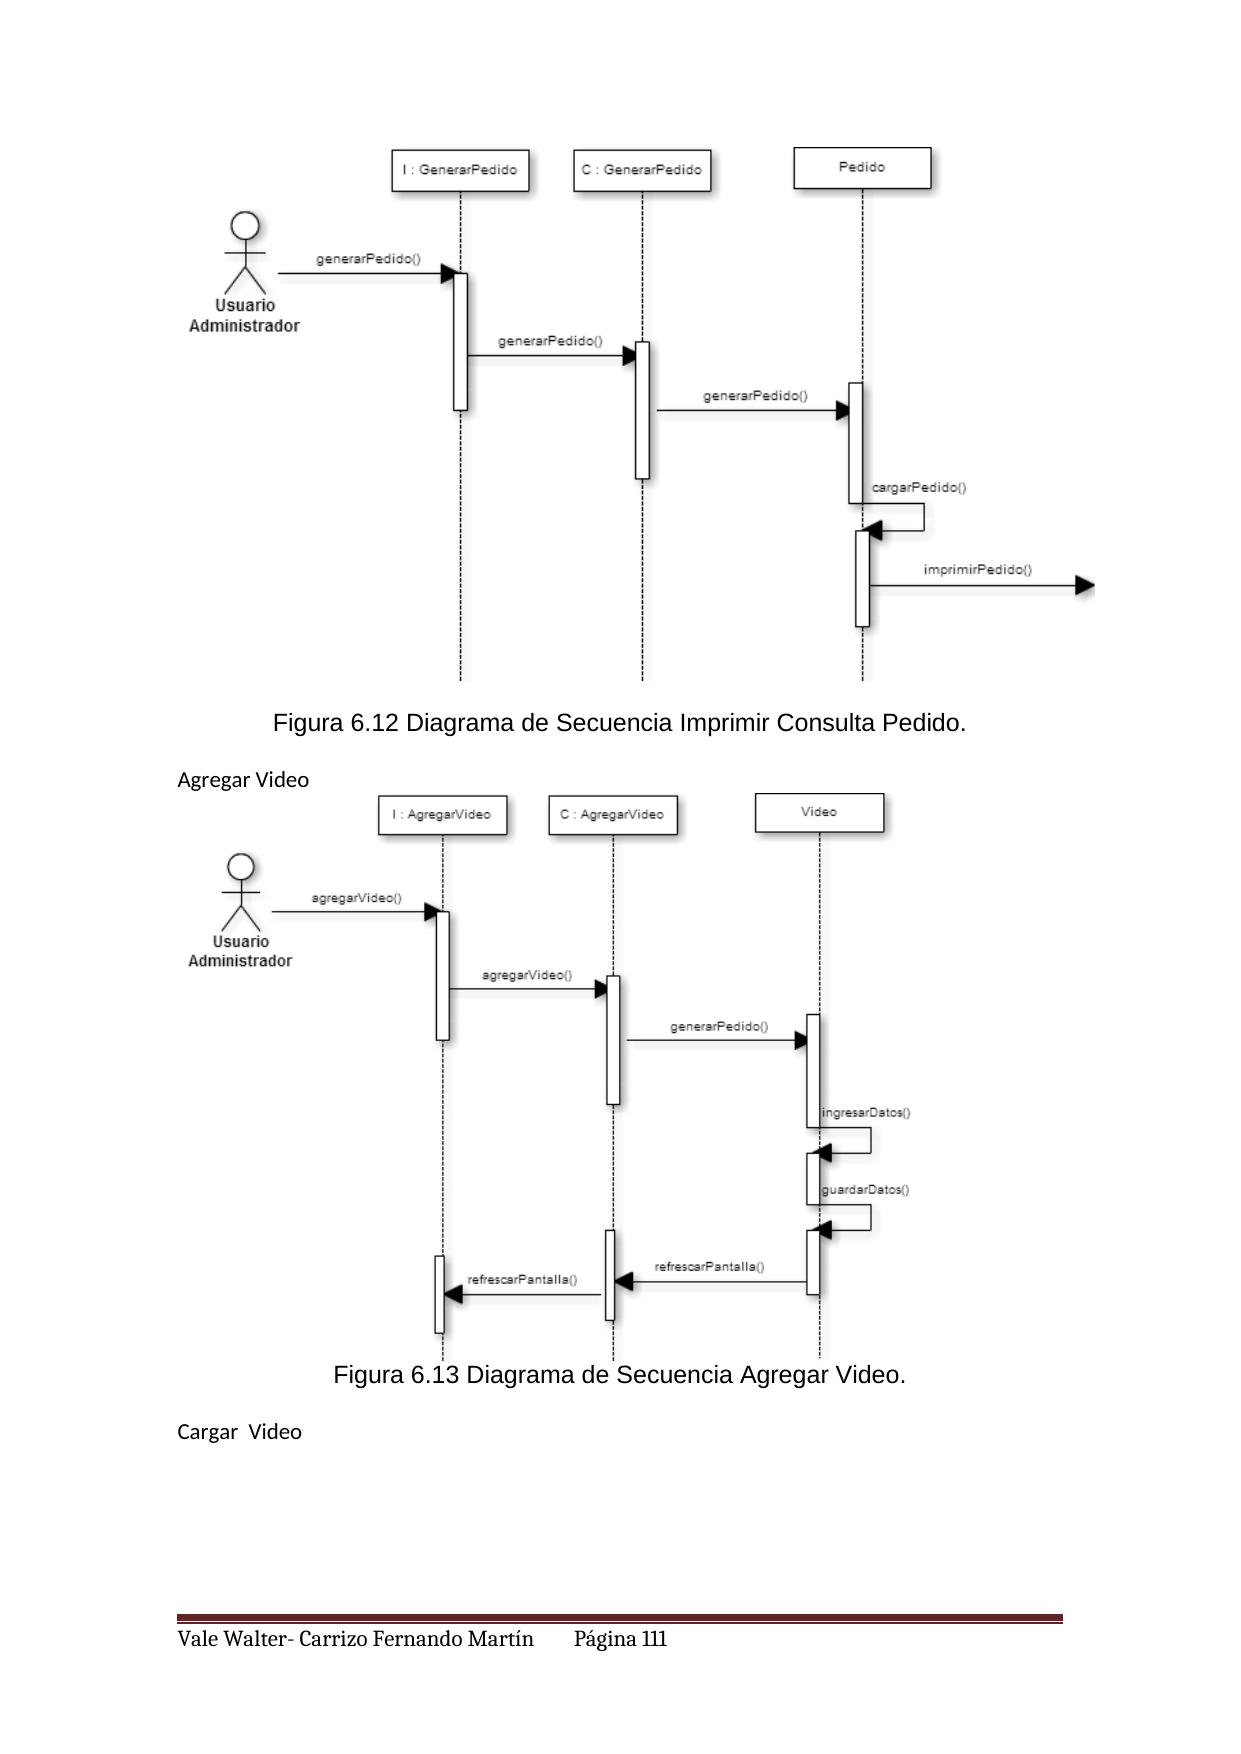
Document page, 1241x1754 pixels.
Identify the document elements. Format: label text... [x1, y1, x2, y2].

text Figura 6.13 Diagrama de Secuencia Agregar Video. [177, 1360, 1063, 1389]
text Agregar Video [177, 765, 1063, 793]
picture [177, 793, 941, 1361]
text Figura 6.12 Diagrama de Secuencia Imprimir Consulta Pedido. [177, 708, 1063, 737]
text Cargar Video [177, 1417, 1063, 1445]
picture [177, 147, 1095, 681]
